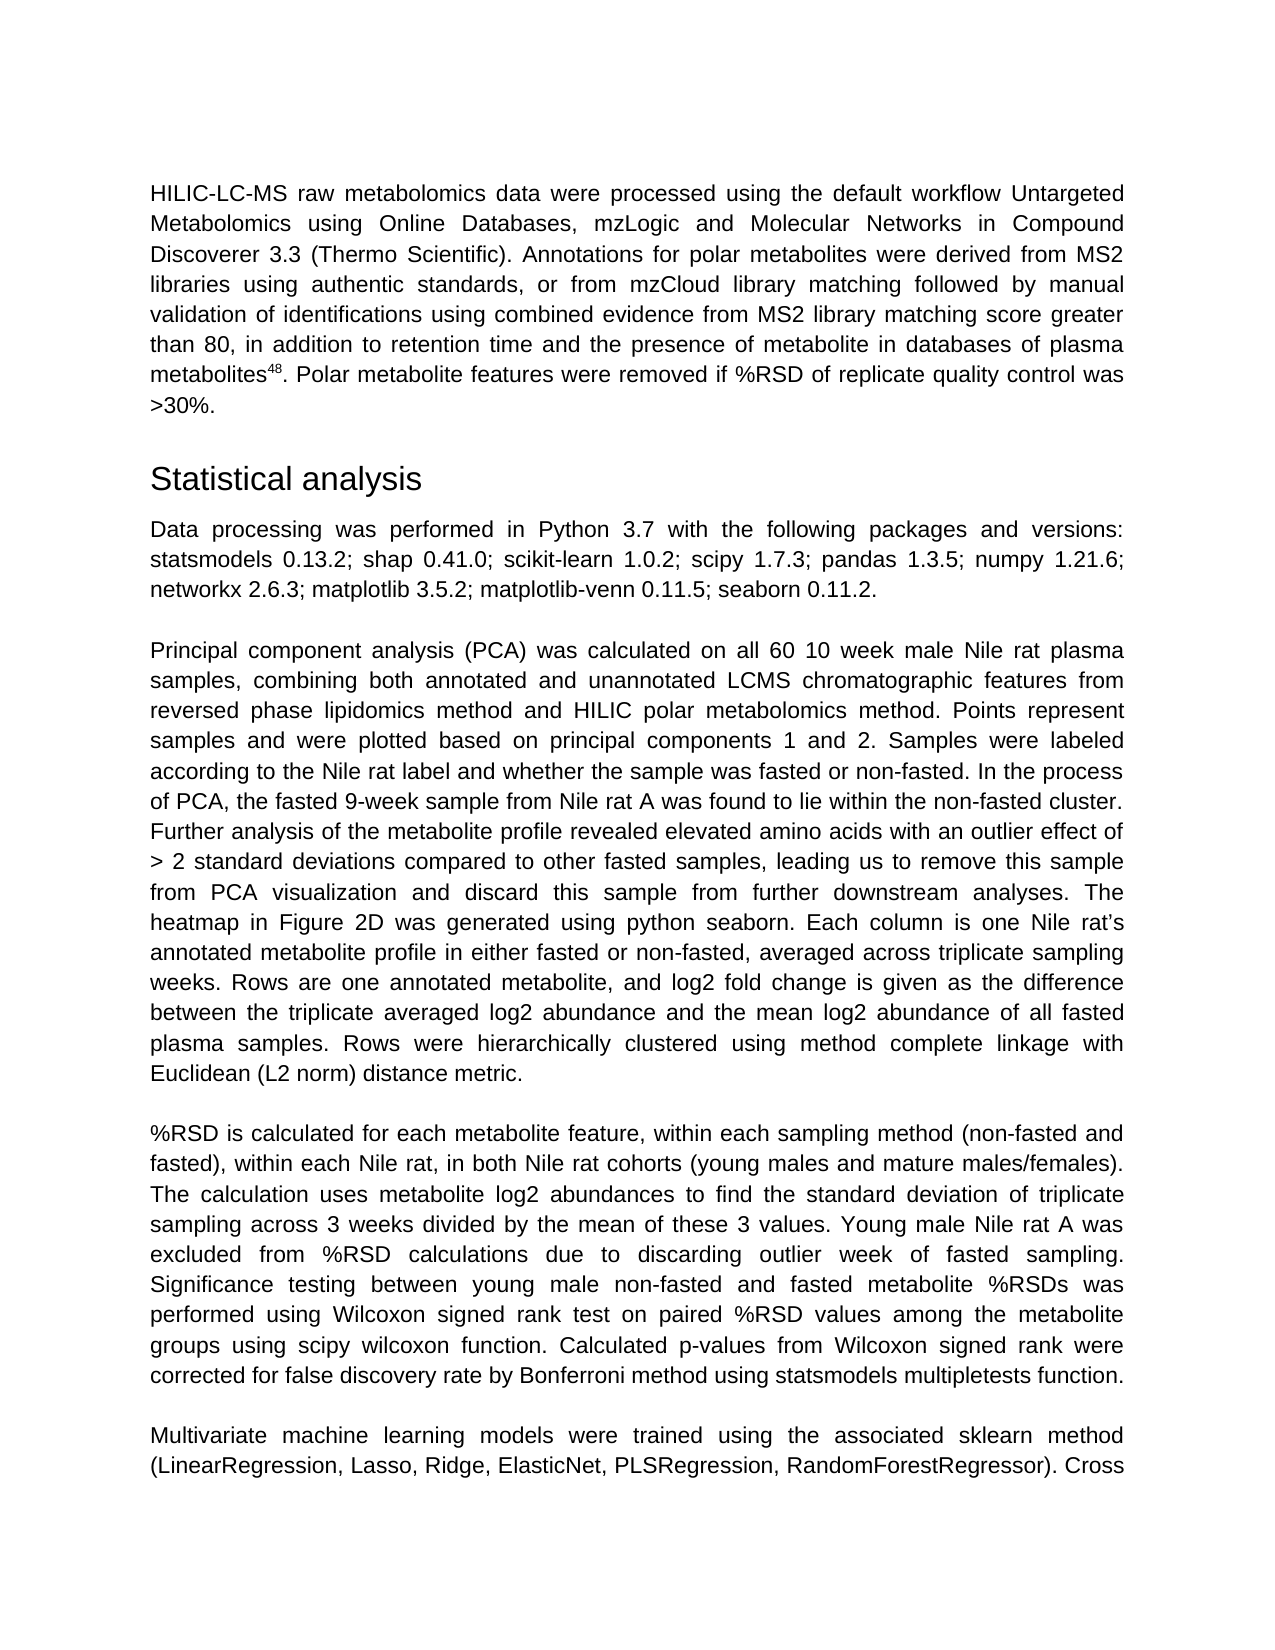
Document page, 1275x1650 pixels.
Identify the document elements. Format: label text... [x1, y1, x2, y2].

text Principal component analysis (PCA) was calculated on all 60 10 week male Nile rat plasma samples, combining both annotated and unannotated LCMS chromatographic features from reversed phase lipidomics method and HILIC polar metabolomics method. Points represent samples and were plotted based on principal components 1 and 2. Samples were labeled according to the Nile rat label and whether the sample was fasted or non-fasted. In the process of PCA, the fasted 9-week sample from Nile rat A was found to lie within the non-fasted cluster. Further analysis of the metabolite profile revealed elevated amino acids with an outlier effect of > 2 standard deviations compared to other fasted samples, leading us to remove this sample from PCA visualization and discard this sample from further downstream analyses. The heatmap in Figure 2D was generated using python seaborn. Each column is one Nile rat’s annotated metabolite profile in either fasted or non-fasted, averaged across triplicate sampling weeks. Rows are one annotated metabolite, and log2 fold change is given as the difference between the triplicate averaged log2 abundance and the mean log2 abundance of all fasted plasma samples. Rows were hierarchically clustered using method complete linkage with Euclidean (L2 norm) distance metric. [150, 637, 1125, 1086]
text Data processing was performed in Python 3.7 with the following packages and versions: statsmodels 0.13.2; shap 0.41.0; scikit-learn 1.0.2; scipy 1.7.3; pandas 1.3.5; numpy 1.21.6; networkx 2.6.3; matplotlib 3.5.2; matplotlib-venn 0.11.5; seaborn 0.11.2. [150, 516, 1125, 603]
text HILIC-LC-MS raw metabolomics data were processed using the default workflow Untargeted Metabolomics using Online Databases, mzLogic and Molecular Networks in Compound Discoverer 3.3 (Thermo Scientific). Annotations for polar metabolites were derived from MS2 libraries using authentic standards, or from mzCloud library matching followed by manual validation of identifications using combined evidence from MS2 library matching score greater than 80, in addition to retention time and the presence of metabolite in databases of plasma metabolites48. Polar metabolite features were removed if %RSD of replicate quality control was >30%. [150, 180, 1125, 418]
text %RSD is calculated for each metabolite feature, within each sampling method (non-fasted and fasted), within each Nile rat, in both Nile rat cohorts (young males and mature males/females). The calculation uses metabolite log2 abundances to find the standard deviation of triplicate sampling across 3 weeks divided by the mean of these 3 values. Young male Nile rat A was excluded from %RSD calculations due to discarding outlier week of fasted sampling. Significance testing between young male non-fasted and fasted metabolite %RSDs was performed using Wilcoxon signed rank test on paired %RSD values among the metabolite groups using scipy wilcoxon function. Calculated p-values from Wilcoxon signed rank were corrected for false discovery rate by Bonferroni method using statsmodels multipletests function. [150, 1120, 1125, 1388]
subtitle Statistical analysis [150, 459, 1125, 498]
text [150, 1422, 1125, 1479]
